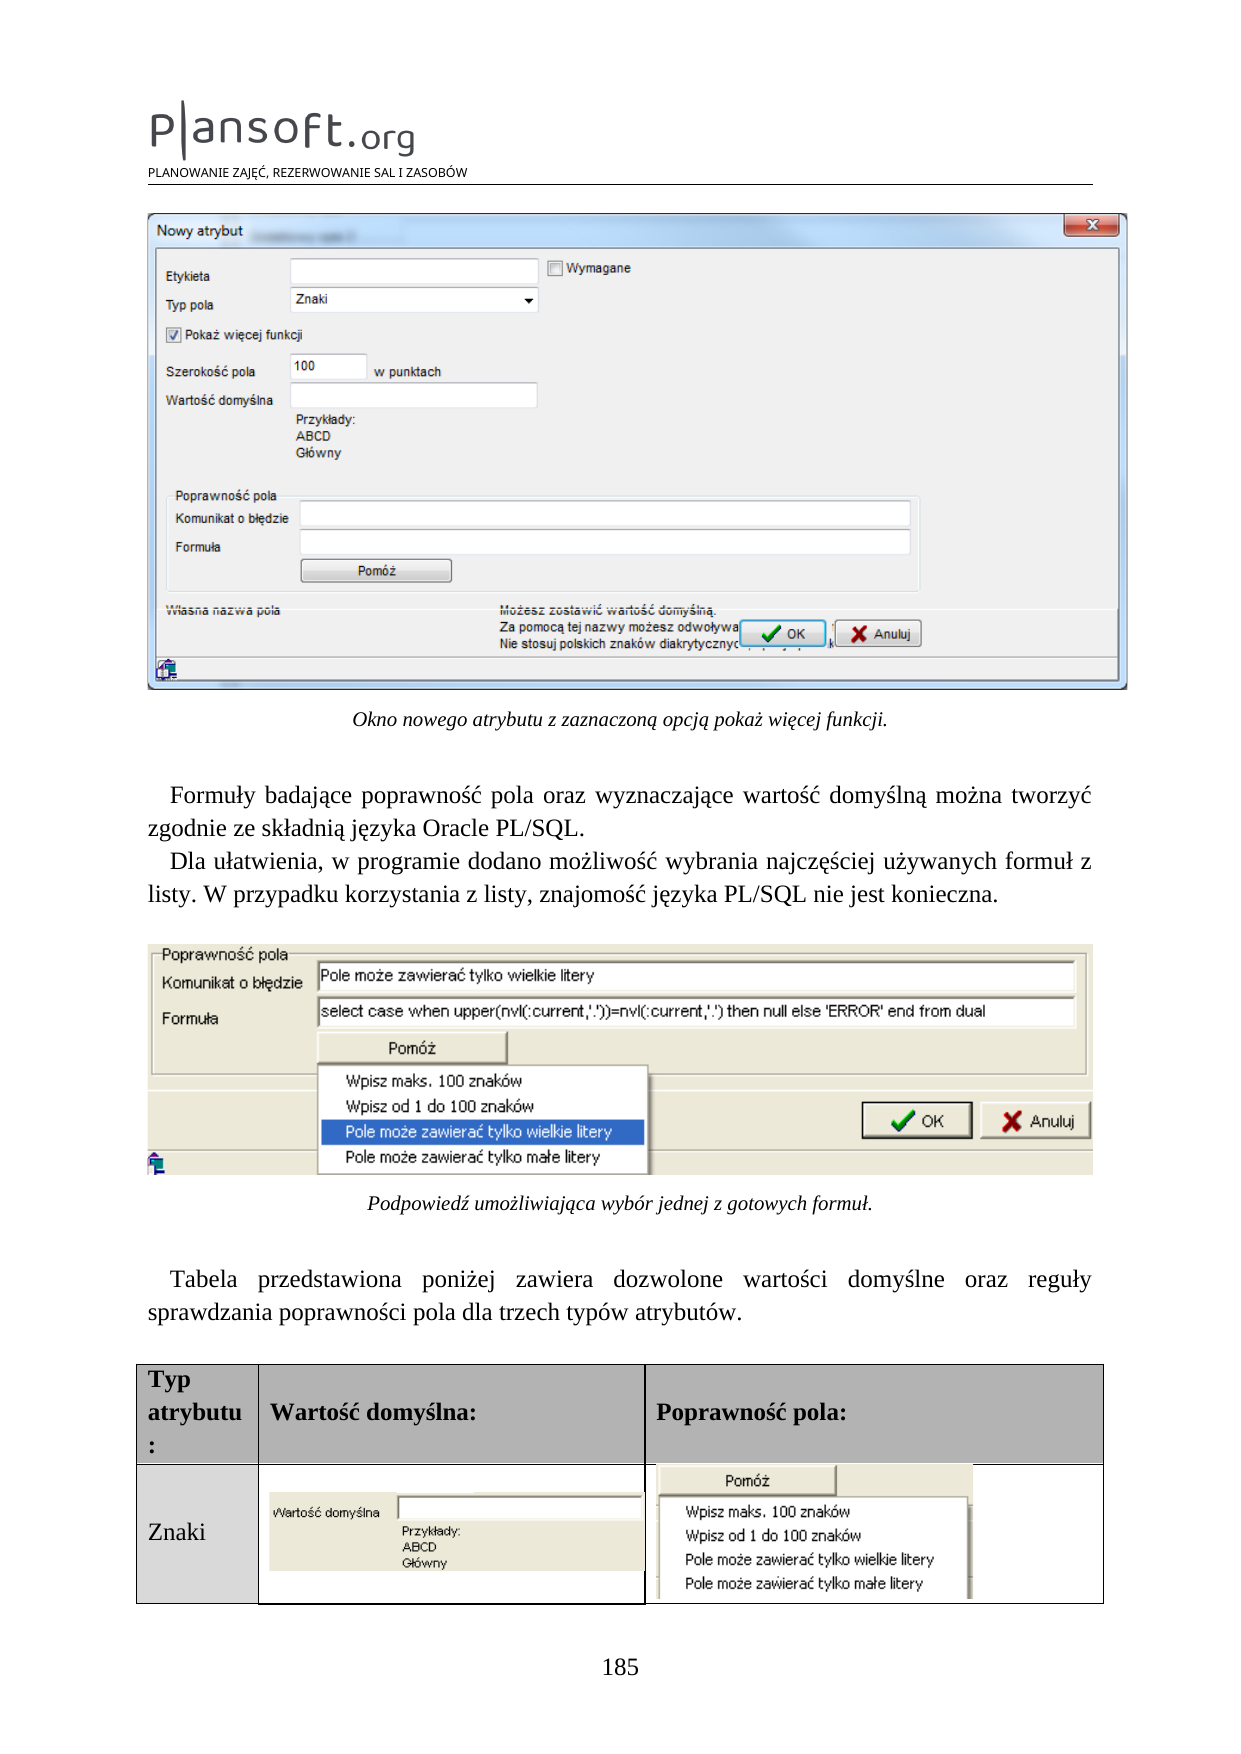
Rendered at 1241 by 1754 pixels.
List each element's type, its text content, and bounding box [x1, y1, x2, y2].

picture [269, 1492, 645, 1571]
picture [656, 1464, 974, 1599]
picture [147, 213, 1128, 690]
text Tabela przedstawiona poniżej zawiera dozwolone wartości domyślne oraz reguły sprawdzania poprawności pola dla trzech typów atrybutów. [148, 1264, 1093, 1326]
table_cell [259, 1465, 644, 1603]
picture [147, 944, 1093, 1175]
text Okno nowego atrybutu z zaznaczoną opcją pokaż więcej funkcji. [148, 707, 1093, 731]
table_cell Znaki [137, 1465, 258, 1603]
text Podpowiedź umożliwiająca wybór jednej z gotowych formuł. [148, 1191, 1093, 1215]
text Formuły badające poprawność pola oraz wyznaczające wartość domyślną można tworzyć zgodnie ze składnią języka Oracle PL/SQL. [148, 780, 1093, 841]
table_header Wartość domyślna: [259, 1365, 644, 1463]
table_header Typ atrybutu: [137, 1365, 258, 1463]
table_cell [646, 1465, 1103, 1603]
picture [147, 73, 418, 165]
table_header Poprawność pola: [646, 1365, 1103, 1463]
text Dla ułatwienia, w programie dodano możliwość wybrania najczęściej używanych formuł z listy. W przypadku korzystania z listy, znajomość języka PL/SQL nie jest konieczna. [148, 846, 1093, 907]
